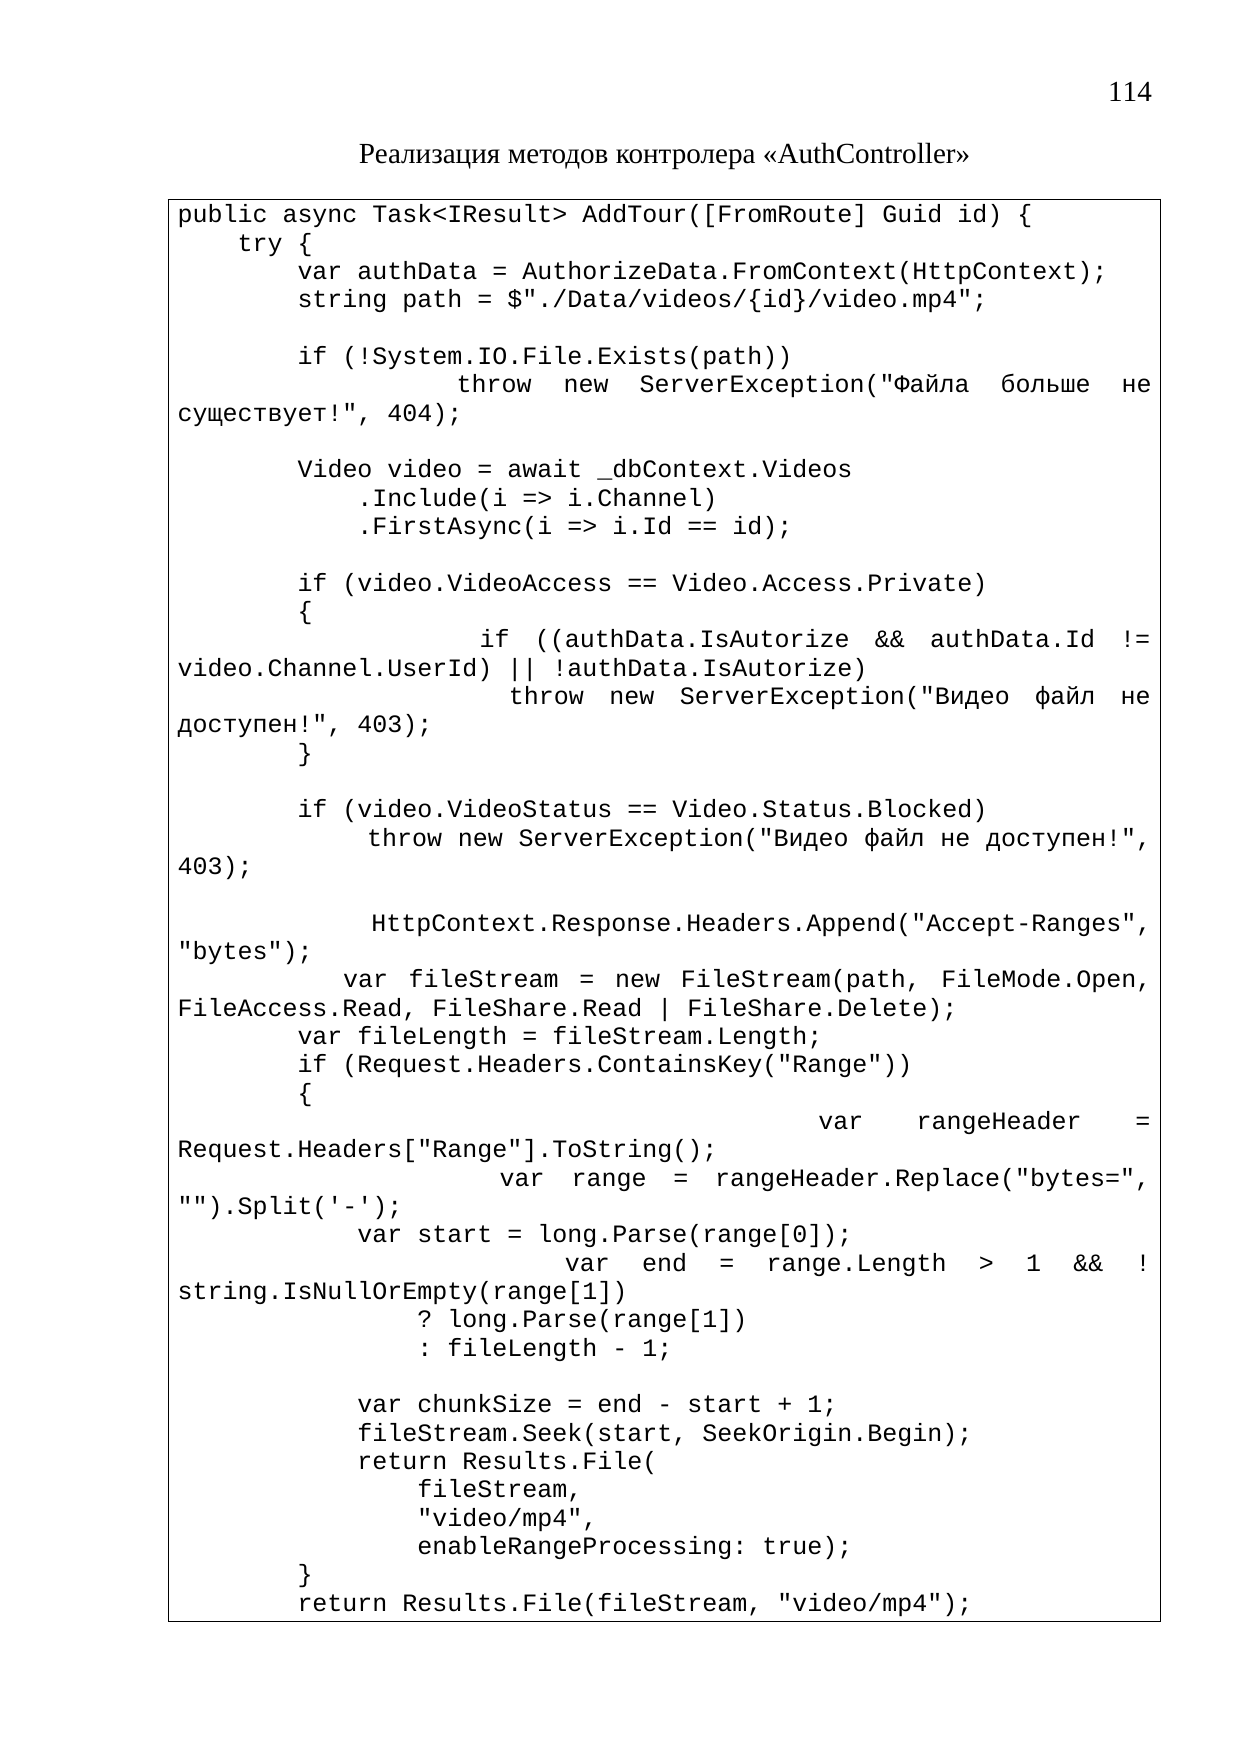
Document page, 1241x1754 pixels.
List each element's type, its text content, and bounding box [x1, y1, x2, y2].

text return Results.File( [177, 1449, 1152, 1477]
text throw new ServerException("Файла больше не существует!", 404); [177, 372, 1152, 429]
text } [177, 1562, 1152, 1587]
text var rangeHeader = Request.Headers["Range"].ToString(); [177, 1109, 1152, 1165]
text if (!System.IO.File.Exists(path)) [177, 344, 1152, 372]
text { [177, 1080, 1152, 1109]
text HttpContext.Response.Headers.Append("Accept-Ranges", "bytes"); [177, 910, 1152, 967]
text var fileStream = new FileStream(path, FileMode.Open, FileAccess.Read, FileShare.Read | FileShare.Delete); [177, 967, 1152, 1024]
text throw new ServerException("Видео файл не доступен!", 403); [177, 825, 1152, 882]
text try { [177, 230, 1152, 259]
text var range = rangeHeader.Replace("bytes=", "").Split('-'); [177, 1165, 1152, 1222]
text public async Task<IResult> AddTour([FromRoute] Guid id) { [169, 200, 1160, 230]
text { [177, 599, 1152, 627]
text if (video.VideoAccess == Video.Access.Private) [177, 570, 1152, 599]
text throw new ServerException("Видео файл не доступен!", 403); [177, 684, 1152, 740]
text fileStream.Seek(start, SeekOrigin.Begin); [177, 1420, 1152, 1449]
text if (video.VideoStatus == Video.Status.Blocked) [177, 797, 1152, 825]
text Video video = await _dbContext.Videos [177, 457, 1152, 485]
text .FirstAsync(i => i.Id == id); [177, 514, 1152, 542]
text if ((authData.IsAutorize && authData.Id != video.Channel.UserId) || !authData.IsAutorize) [177, 627, 1152, 684]
text if (Request.Headers.ContainsKey("Range")) [177, 1052, 1152, 1080]
text Реализация методов контролера «AuthController» [177, 136, 1152, 170]
text .Include(i => i.Channel) [177, 485, 1152, 514]
text return Results.File(fileStream, "video/mp4"); [169, 1587, 1160, 1621]
text fileStream, [177, 1477, 1152, 1505]
text ? long.Parse(range[1]) [177, 1307, 1152, 1335]
text var end = range.Length > 1 && !string.IsNullOrEmpty(range[1]) [177, 1250, 1152, 1307]
text var chunkSize = end - start + 1; [177, 1392, 1152, 1420]
text enableRangeProcessing: true); [177, 1534, 1152, 1562]
text } [177, 740, 1152, 769]
text var authData = AuthorizeData.FromContext(HttpContext); [177, 259, 1152, 287]
text "video/mp4", [177, 1505, 1152, 1534]
text string path = $"./Data/videos/{id}/video.mp4"; [177, 287, 1152, 315]
text var start = long.Parse(range[0]); [177, 1222, 1152, 1250]
text : fileLength - 1; [177, 1335, 1152, 1364]
text var fileLength = fileStream.Length; [177, 1024, 1152, 1052]
